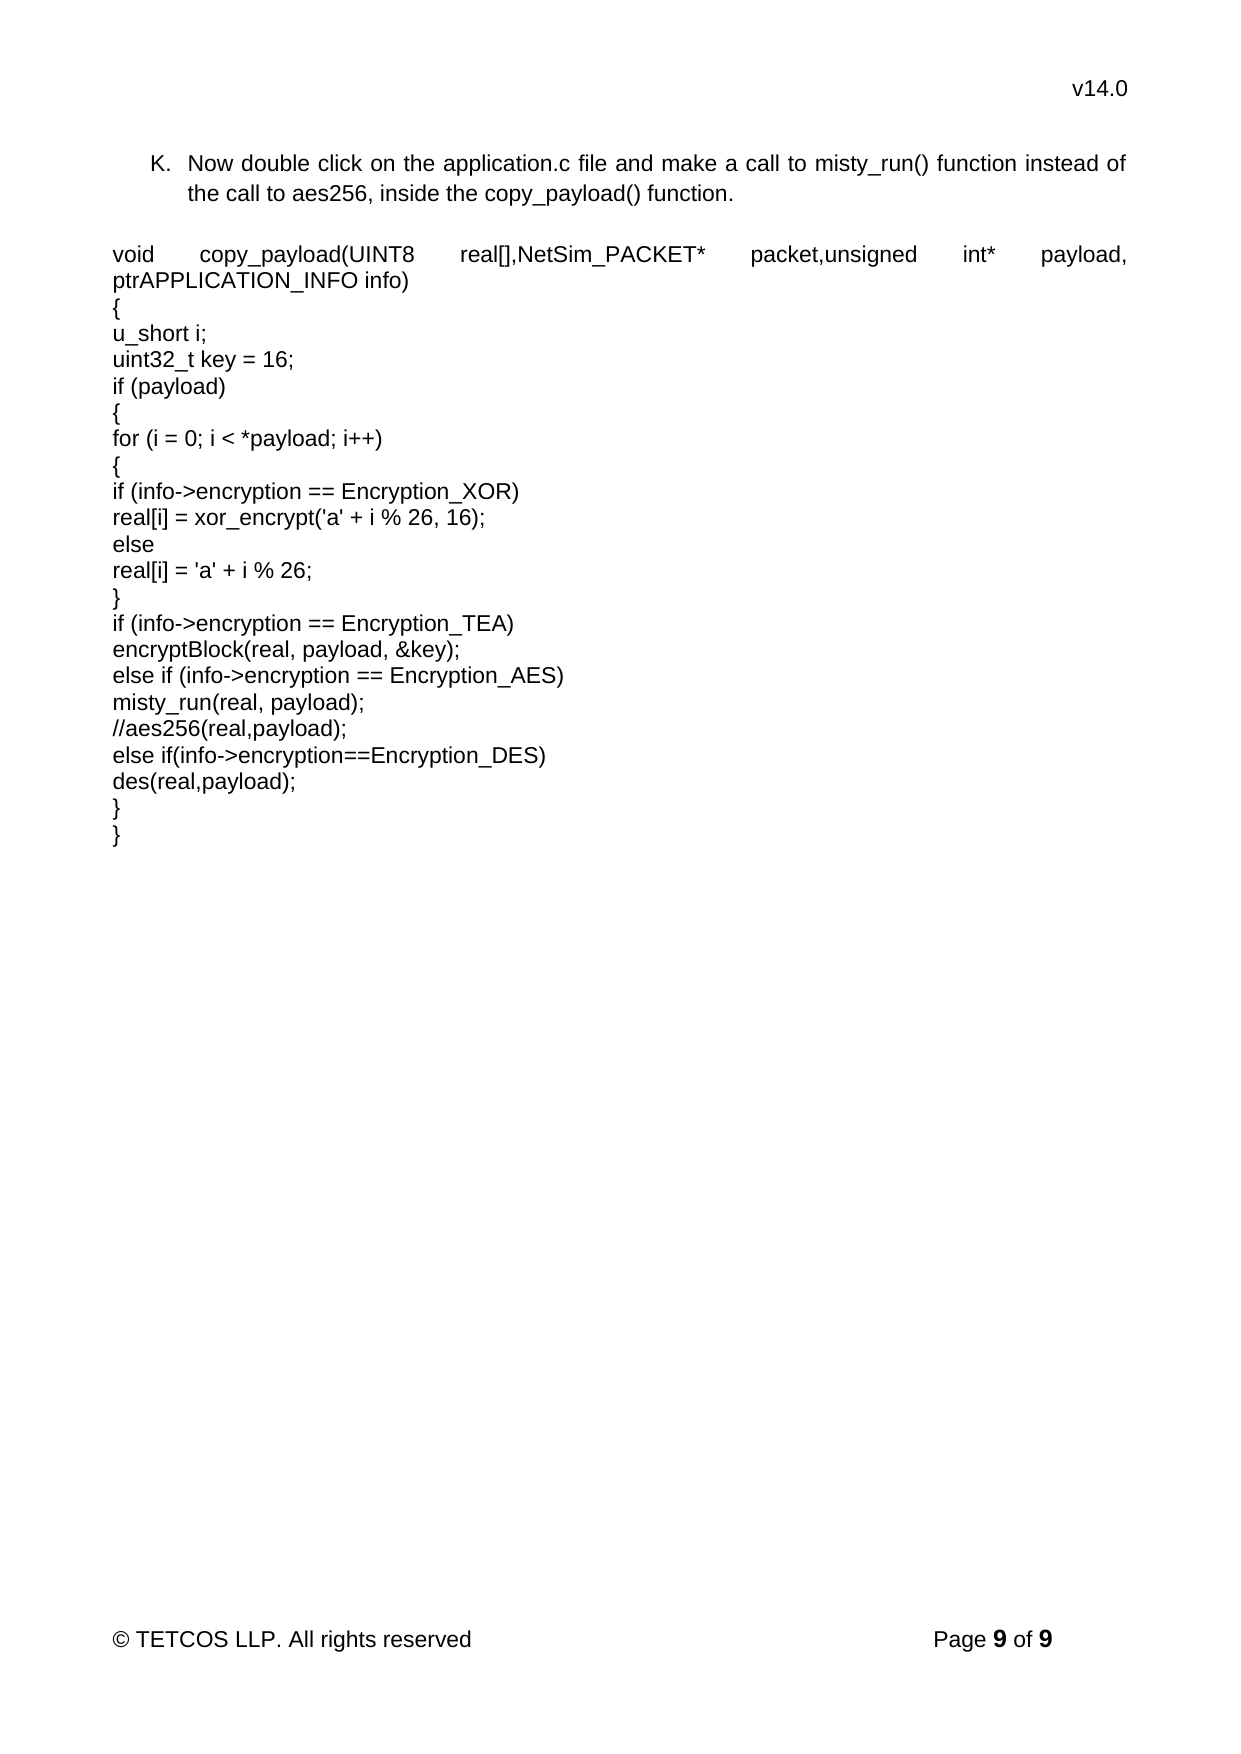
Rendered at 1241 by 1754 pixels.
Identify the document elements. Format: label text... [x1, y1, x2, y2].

text { [112, 399, 1128, 425]
text if (payload) [112, 373, 1128, 399]
list Now double click on the application.c file and make a call to misty_run() function instead of the call to aes256, inside the copy_payload() function. [150, 150, 1128, 207]
text u_short i; [112, 320, 1128, 346]
text { [112, 293, 1128, 320]
text } [112, 794, 1128, 821]
text if (info->encryption == Encryption_XOR) [112, 478, 1128, 504]
text uint32_t key = 16; [112, 346, 1128, 373]
text real[i] = 'a' + i % 26; [112, 557, 1128, 583]
text } [112, 821, 1128, 847]
text misty_run(real, payload); [112, 689, 1128, 715]
text } [112, 583, 1128, 610]
text for (i = 0; i < *payload; i++) [112, 425, 1128, 452]
text else [112, 531, 1128, 557]
text encryptBlock(real, payload, &key); [112, 636, 1128, 662]
text else if(info->encryption==Encryption_DES) [112, 742, 1128, 768]
text { [112, 452, 1128, 478]
text else if (info->encryption == Encryption_AES) [112, 662, 1128, 689]
text real[i] = xor_encrypt('a' + i % 26, 16); [112, 504, 1128, 531]
text void copy_payload(UINT8 real[],NetSim_PACKET* packet,unsigned int* payload, ptrAPPLICATION_INFO info) [112, 241, 1128, 293]
text des(real,payload); [112, 768, 1128, 794]
text //aes256(real,payload); [112, 715, 1128, 742]
text if (info->encryption == Encryption_TEA) [112, 610, 1128, 636]
